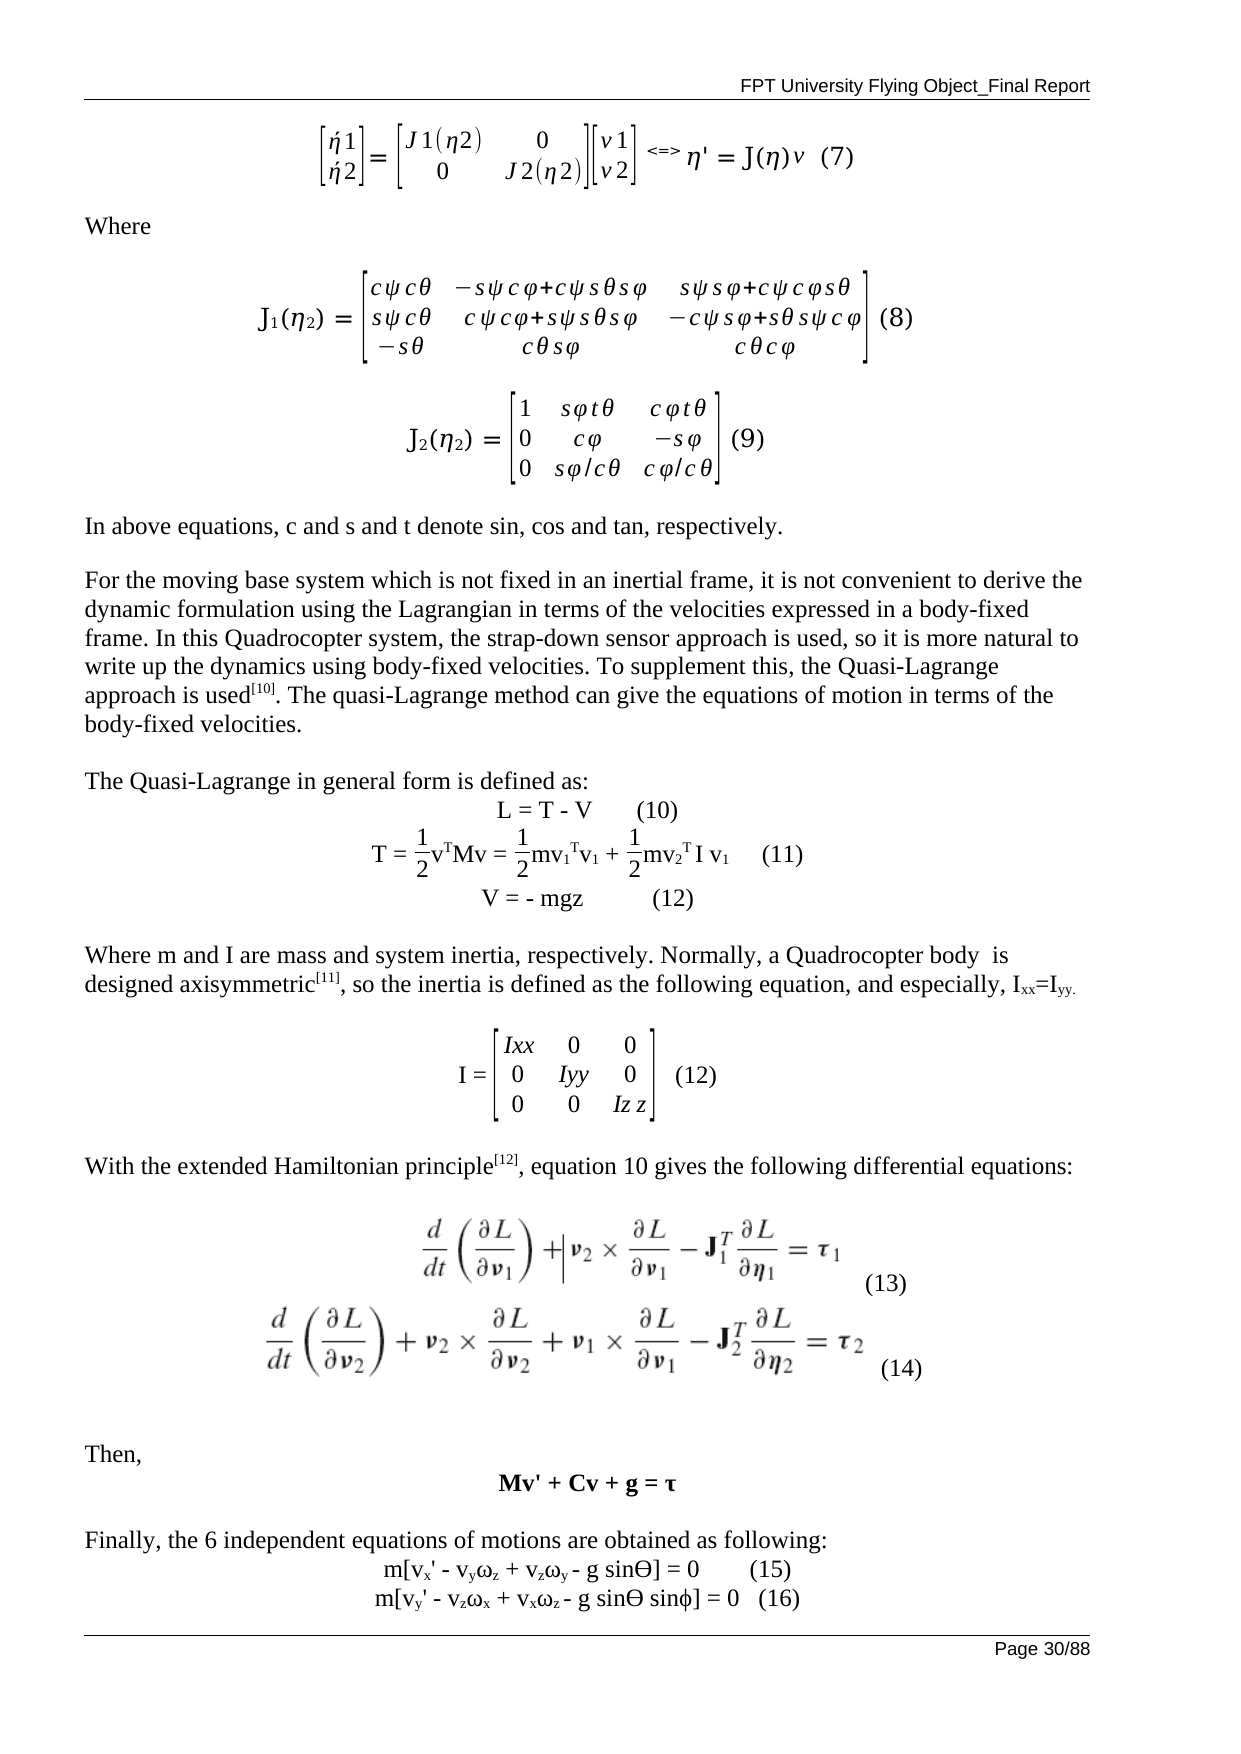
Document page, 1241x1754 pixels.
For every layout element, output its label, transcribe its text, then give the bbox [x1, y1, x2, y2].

text With the extended Hamiltonian principle[12], equation 10 gives the following differential equations: [84, 1151, 1090, 1180]
text J2(𝜂2) = (9) [84, 390, 1090, 486]
text Where m and I are mass and system inertia, respectively. Normally, a Quadrocopter body is designed axisymmetric[11], so the inertia is defined as the following equation, and especially, Ixx=Iyy. [84, 940, 1090, 998]
text Where [84, 211, 1090, 240]
text m[vy' - vzωx + vxωz - g sinϴ sinϕ] = 0 (16) [84, 1583, 1090, 1612]
picture [252, 1296, 881, 1377]
text L = T - V (10) [84, 795, 1090, 824]
text m[vx' - vyωz + vzωy - g sinϴ] = 0 (15) [84, 1554, 1090, 1583]
text T = vTMv = mv1Tv1 + mv2T I v1 (11) [84, 824, 1090, 883]
text J1(𝜂2) = (8) [84, 269, 1090, 365]
text Then, [84, 1439, 1090, 1468]
text V = - mgz (12) [84, 883, 1090, 912]
text Finally, the 6 independent equations of motions are obtained as following: [84, 1526, 1090, 1554]
text Mv' + Cv + g = τ [84, 1468, 1090, 1497]
text I = (12) [84, 1027, 1090, 1122]
text For the moving base system which is not fixed in an inertial frame, it is not convenient to derive the dynamic formulation using the Lagrangian in terms of the velocities expressed in a body-fixed frame. In this Quadrocopter system, the strap-down sensor approach is used, so it is more natural to write up the dynamics using body-fixed velocities. To supplement this, the Quasi-Lagrange approach is used[10]. The quasi-Lagrange method can give the equations of motion in terms of the body-fixed velocities. [84, 565, 1090, 738]
text The Quasi-Lagrange in general form is defined as: [84, 766, 1090, 795]
text In above equations, c and s and t denote sin, cos and tan, respectively. [84, 511, 1090, 540]
text = <=> 𝜂' = J(𝜂) (7) [84, 122, 1090, 190]
picture [268, 1180, 865, 1291]
